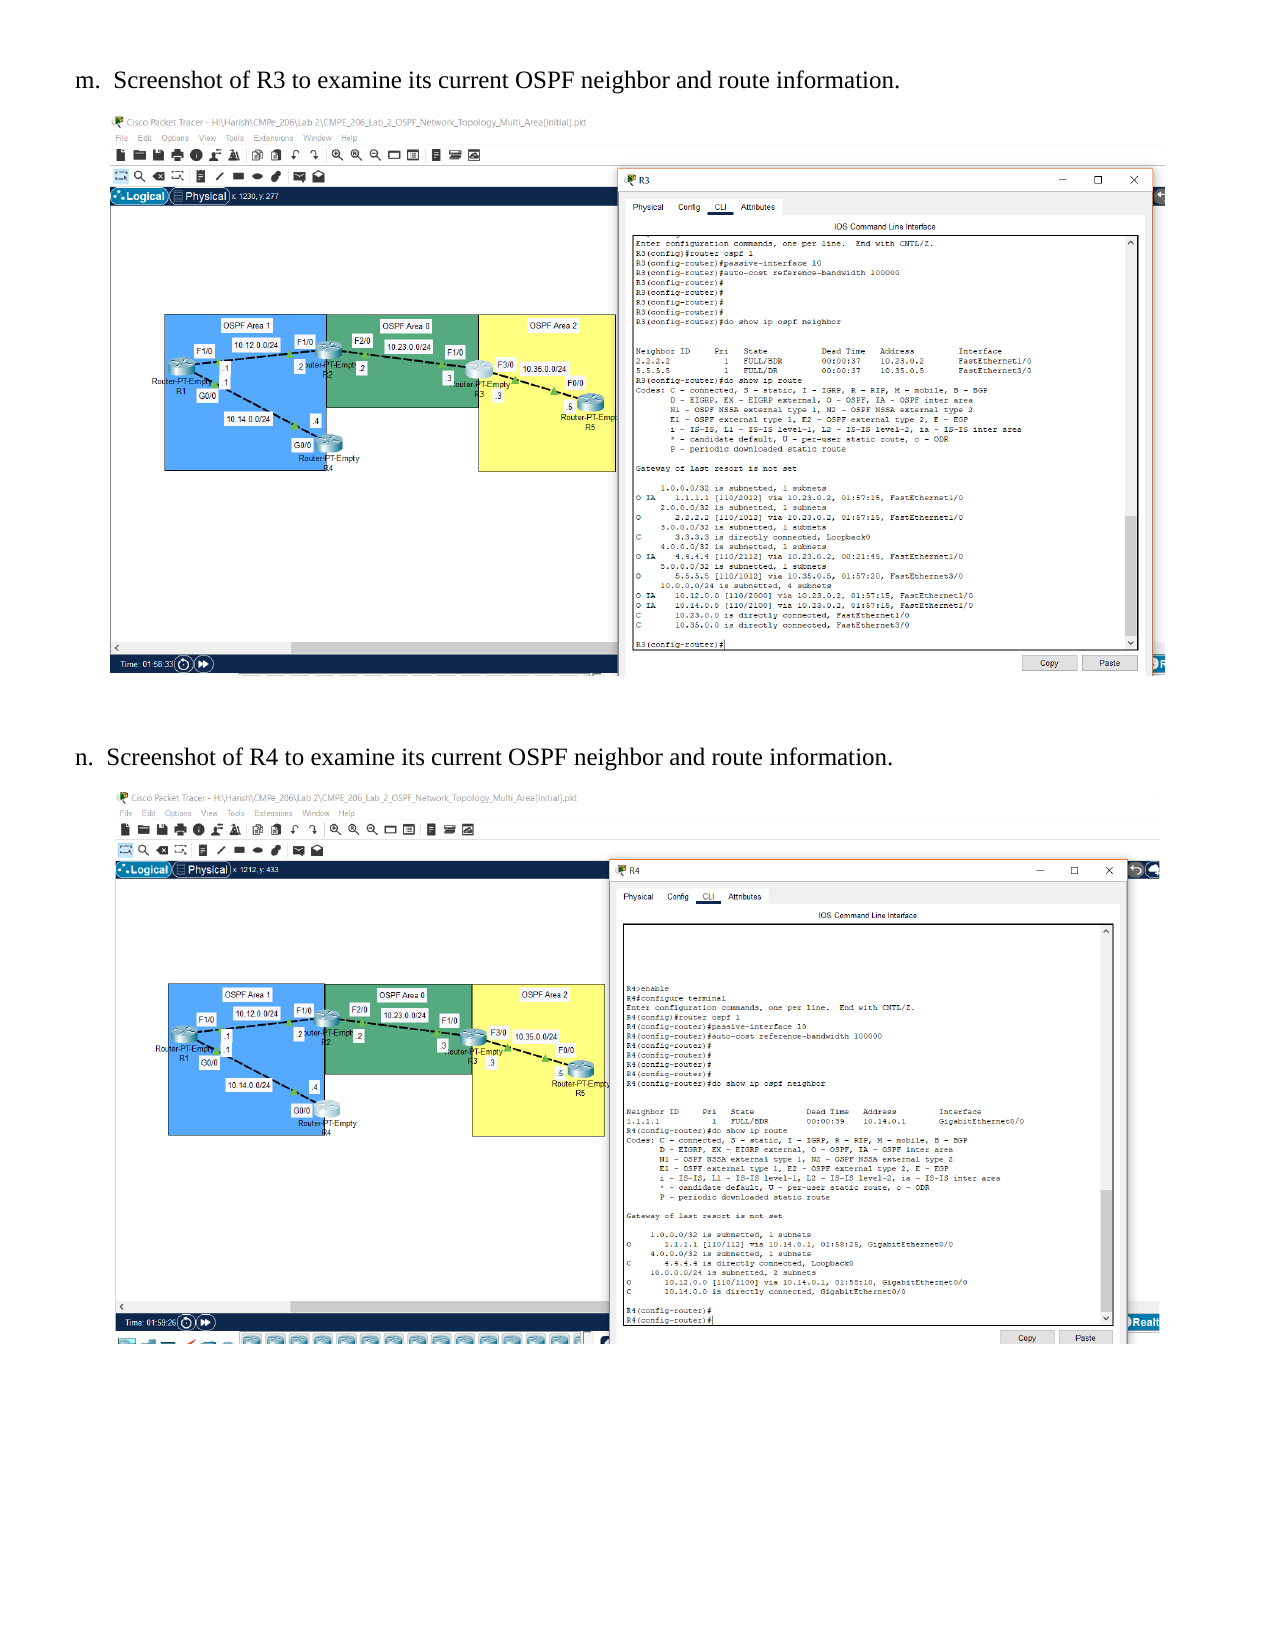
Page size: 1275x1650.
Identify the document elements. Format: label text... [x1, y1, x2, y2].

text m. Screenshot of R3 to examine its current OSPF neighbor and route information. [75, 66, 1200, 94]
picture [110, 113, 1165, 676]
picture [145, 193, 151, 200]
text n. Screenshot of R4 to examine its current OSPF neighbor and route information. [75, 742, 1200, 771]
picture [160, 866, 167, 873]
picture [115, 789, 1160, 1344]
